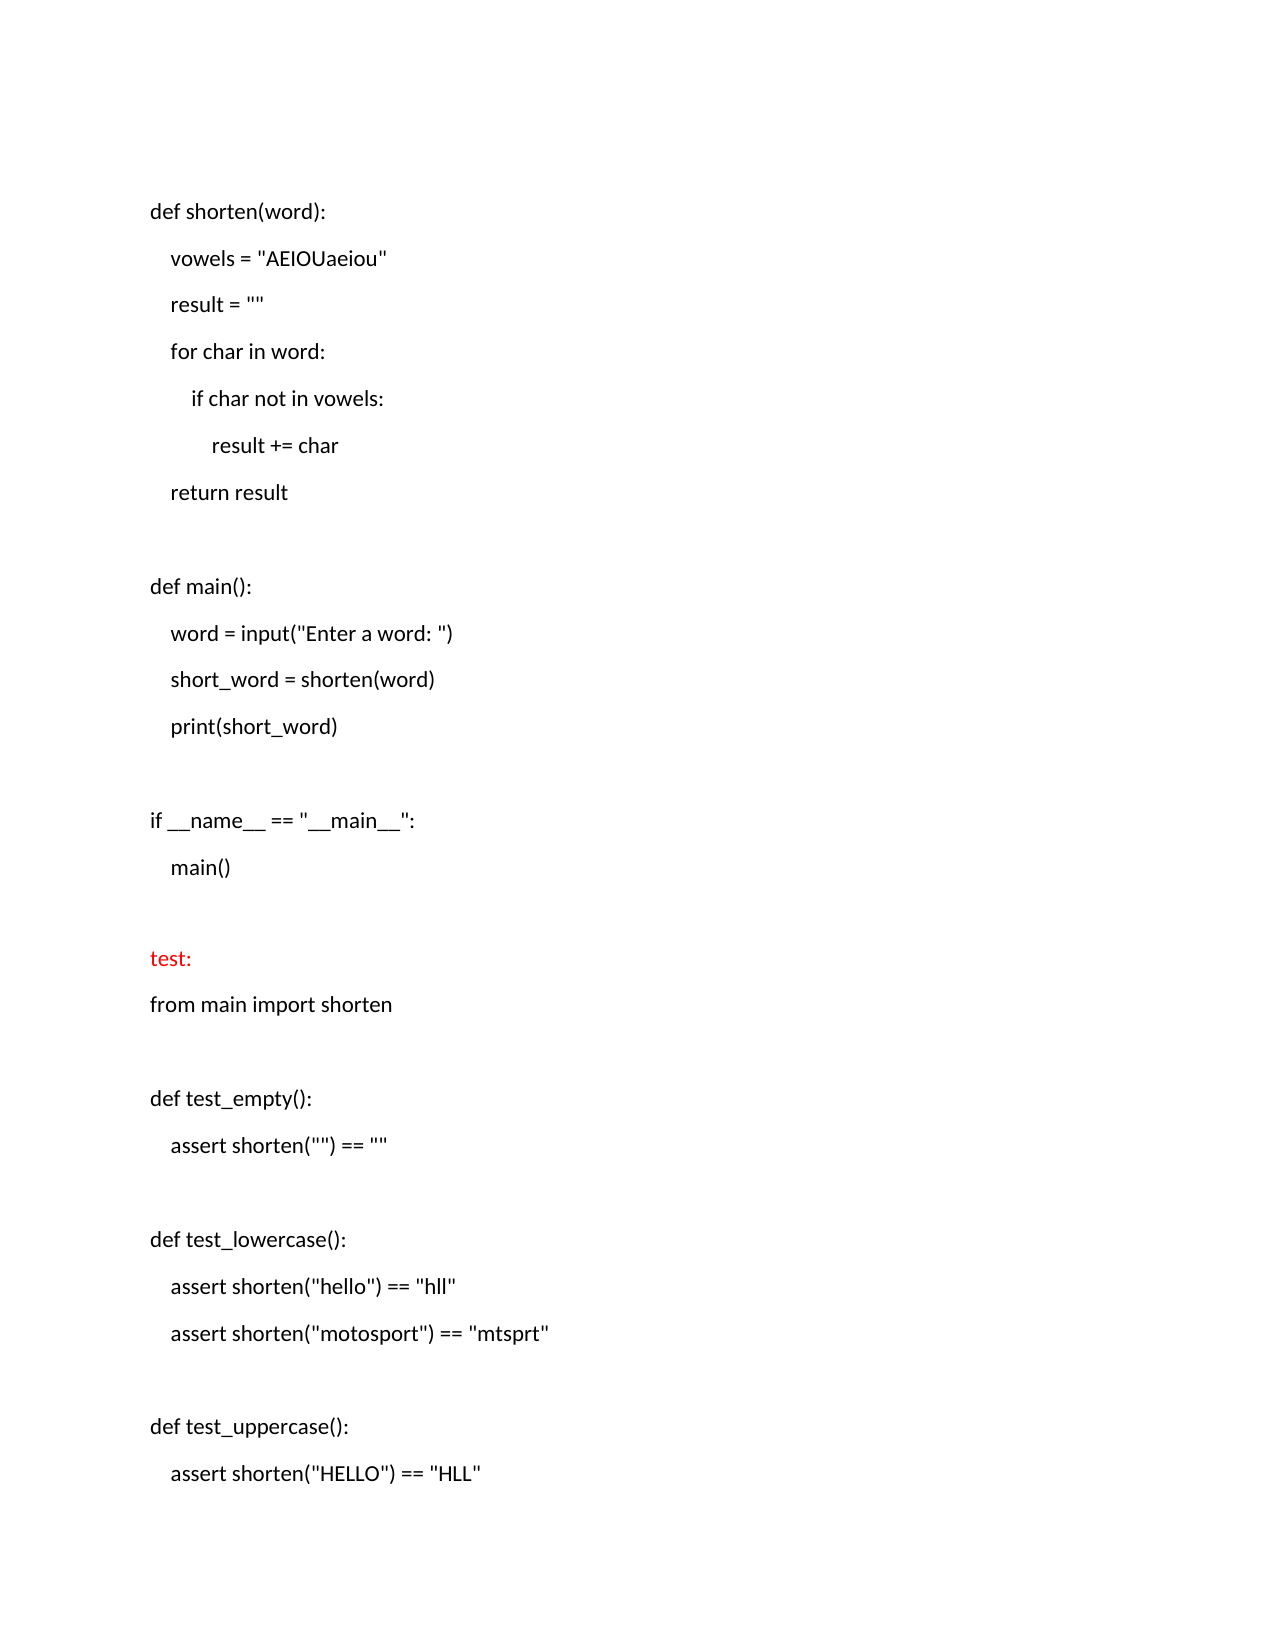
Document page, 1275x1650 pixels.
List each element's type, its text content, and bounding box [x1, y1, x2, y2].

text word = input("Enter a word: ") [150, 619, 1125, 647]
text assert shorten("") == "" [150, 1131, 1125, 1159]
text assert shorten("motosport") == "mtsprt" [150, 1319, 1125, 1347]
text vowels = "AEIOUaeiou" [150, 244, 1125, 272]
text main() test: [150, 853, 1125, 972]
text print(short_word) [150, 712, 1125, 741]
text if __name__ == "__main__": [150, 806, 1125, 834]
text def shorten(word): [150, 197, 1125, 225]
text for char in word: [150, 337, 1125, 366]
text assert shorten("hello") == "hll" [150, 1272, 1125, 1300]
text def test_empty(): [150, 1084, 1125, 1112]
text def test_lowercase(): [150, 1225, 1125, 1253]
text assert shorten("HELLO") == "HLL" [150, 1459, 1125, 1487]
text short_word = shorten(word) [150, 666, 1125, 694]
text def main(): [150, 572, 1125, 600]
text result += char [150, 431, 1125, 459]
text return result [150, 478, 1125, 506]
text if char not in vowels: [150, 384, 1125, 412]
text result = "" [150, 291, 1125, 319]
text from main import shorten [150, 991, 1125, 1019]
text def test_uppercase(): [150, 1412, 1125, 1441]
